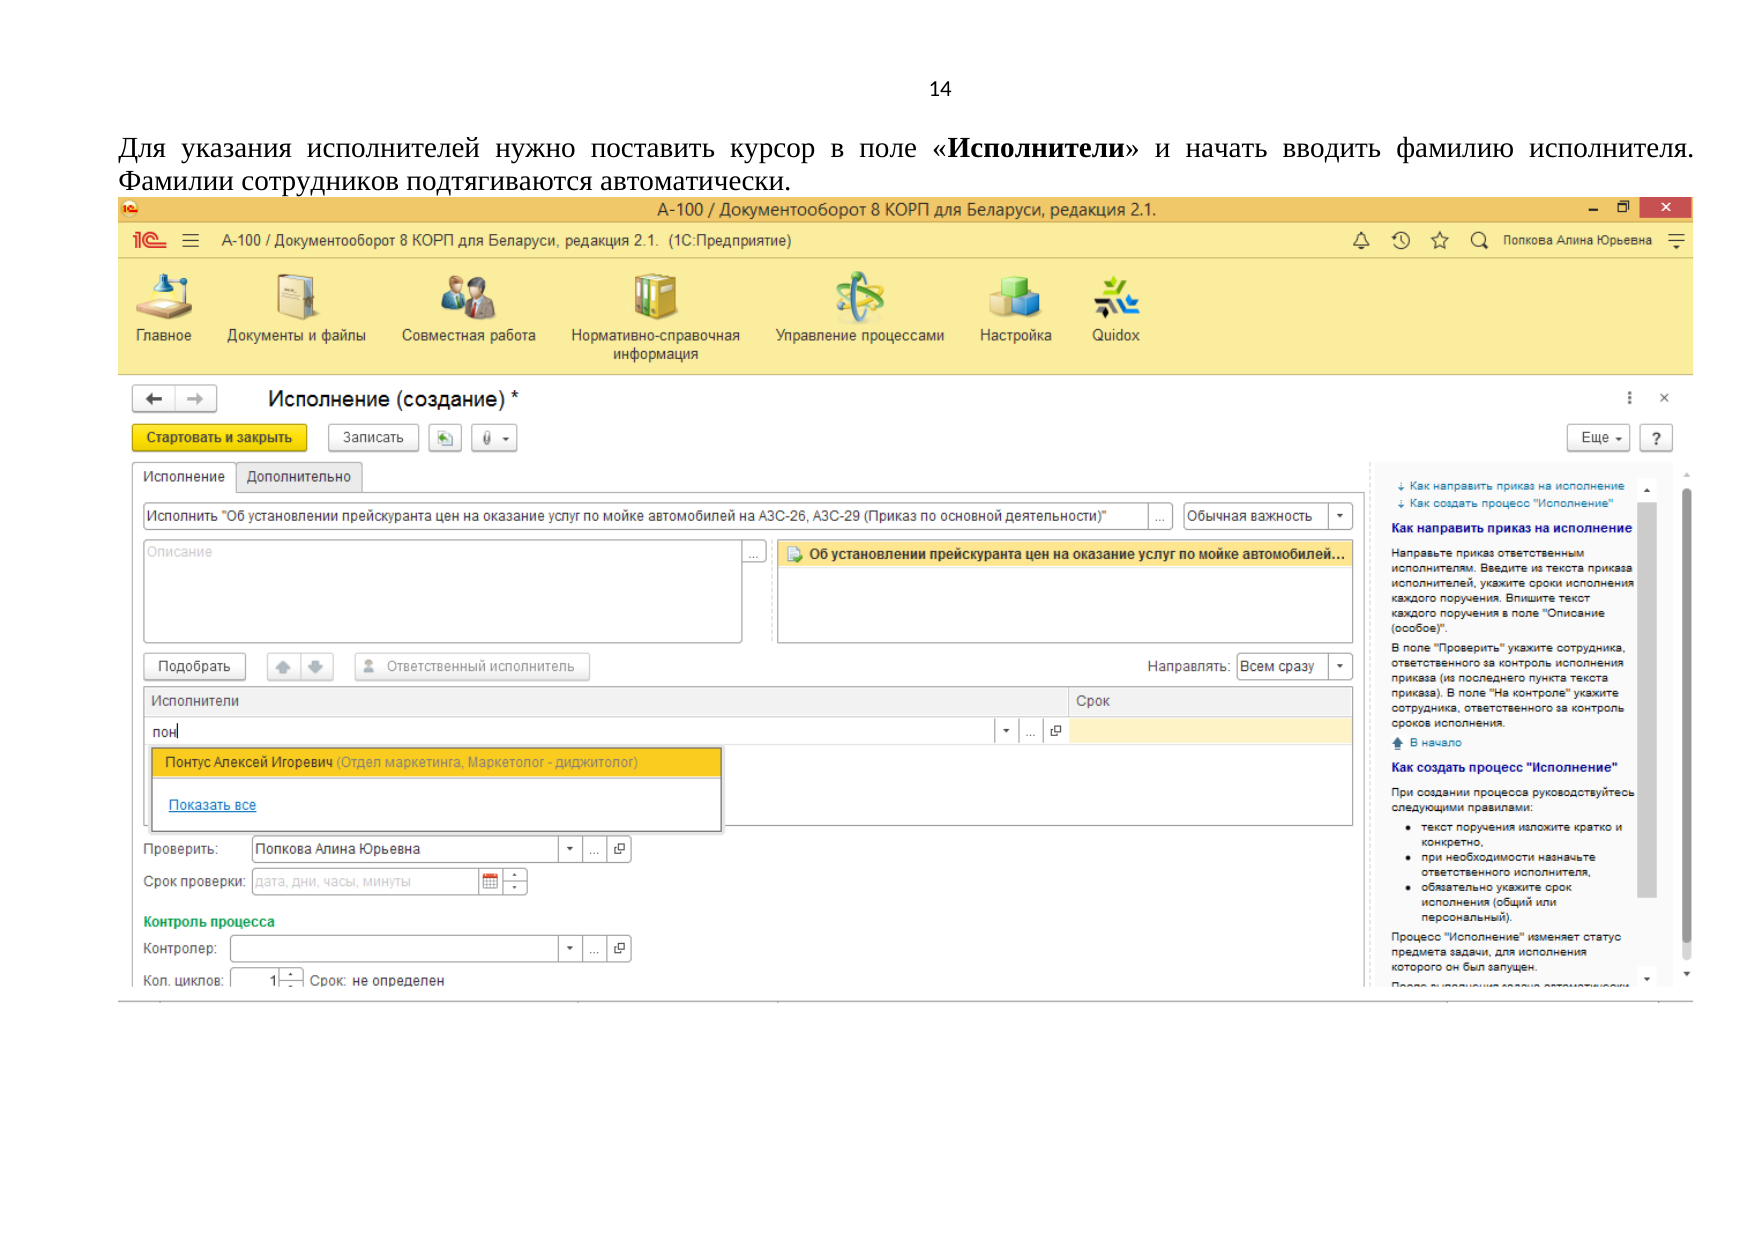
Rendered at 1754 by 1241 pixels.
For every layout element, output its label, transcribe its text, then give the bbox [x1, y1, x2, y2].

picture [118, 197, 1694, 1003]
text Для указания исполнителей нужно поставить курсор в поле «Исполнители» и начать вводить фамилию исполнителя. Фамилии сотрудников подтягиваются автоматически. [118, 130, 1695, 197]
